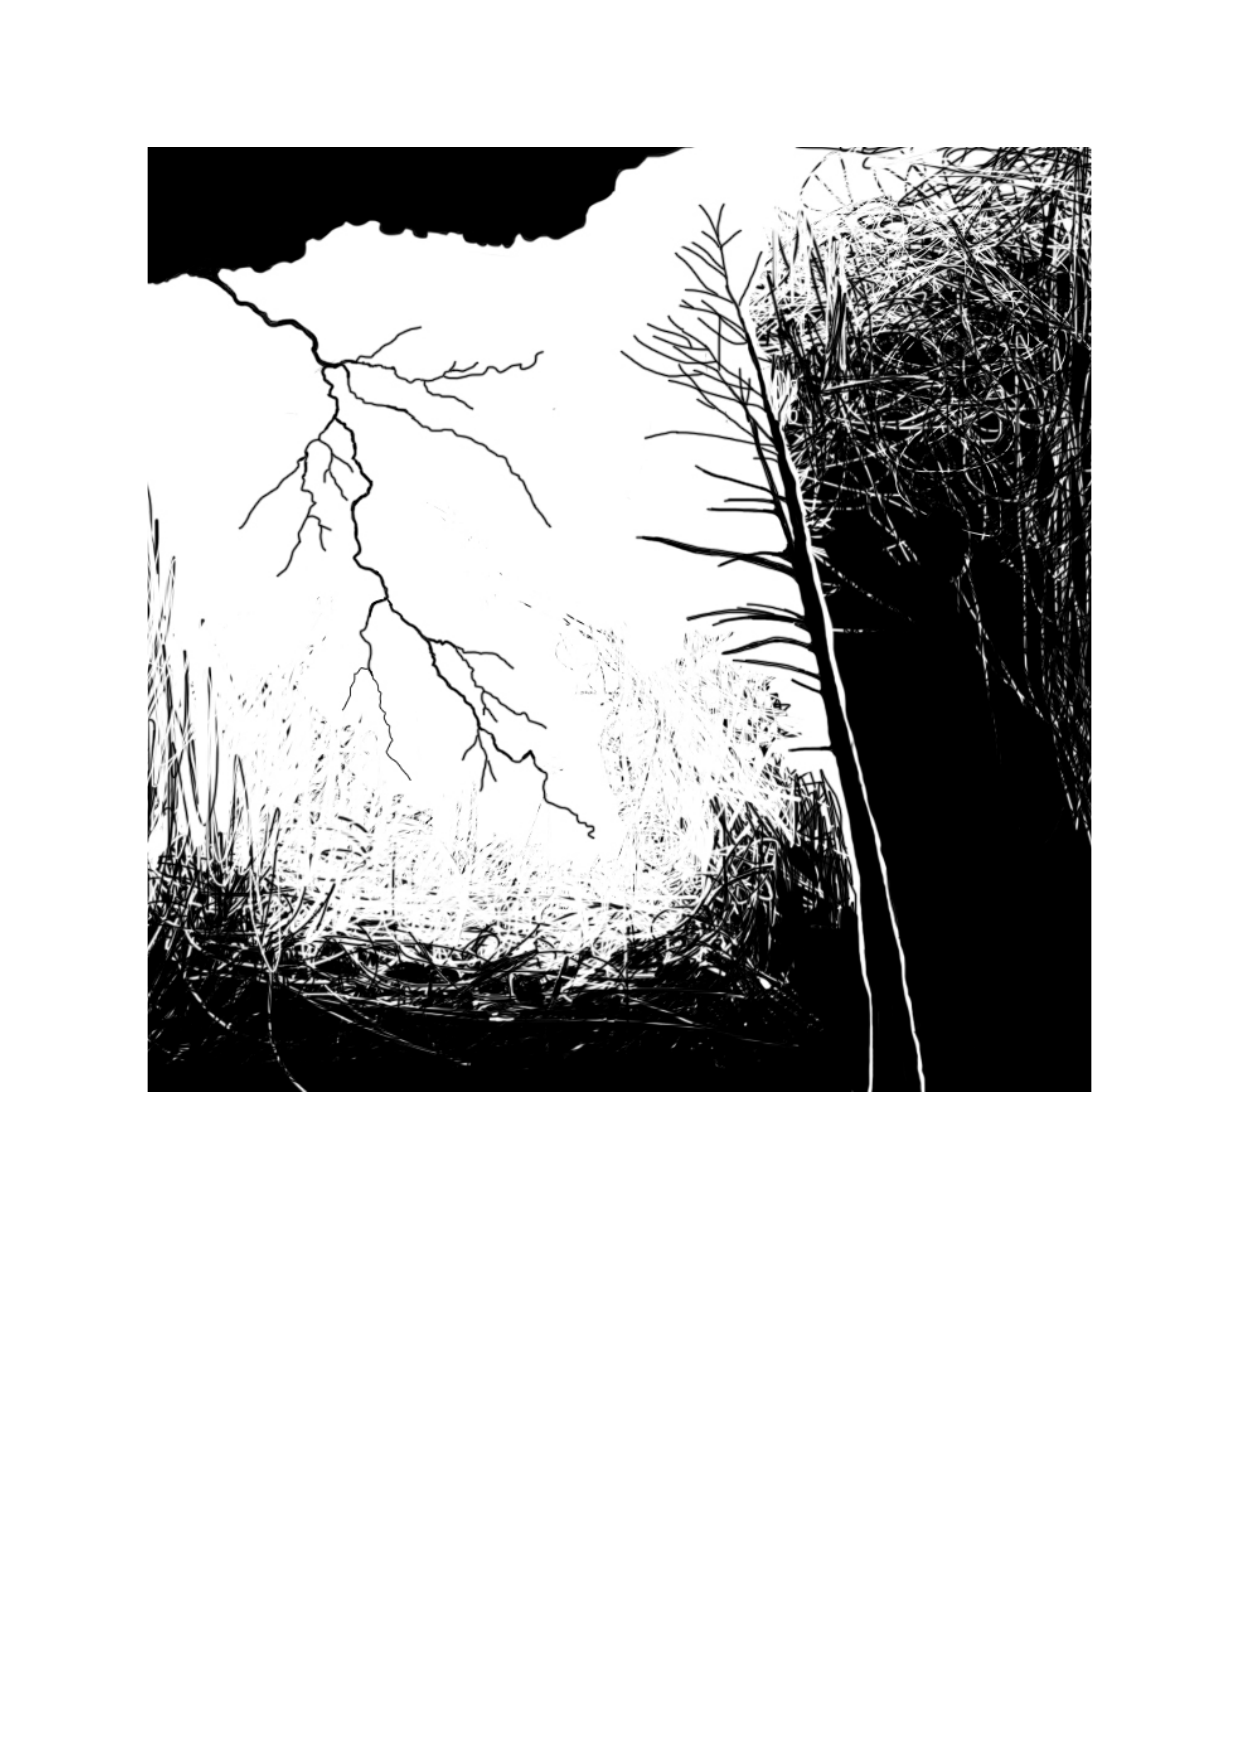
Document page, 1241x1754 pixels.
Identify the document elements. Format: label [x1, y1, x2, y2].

picture [147, 147, 1092, 1092]
